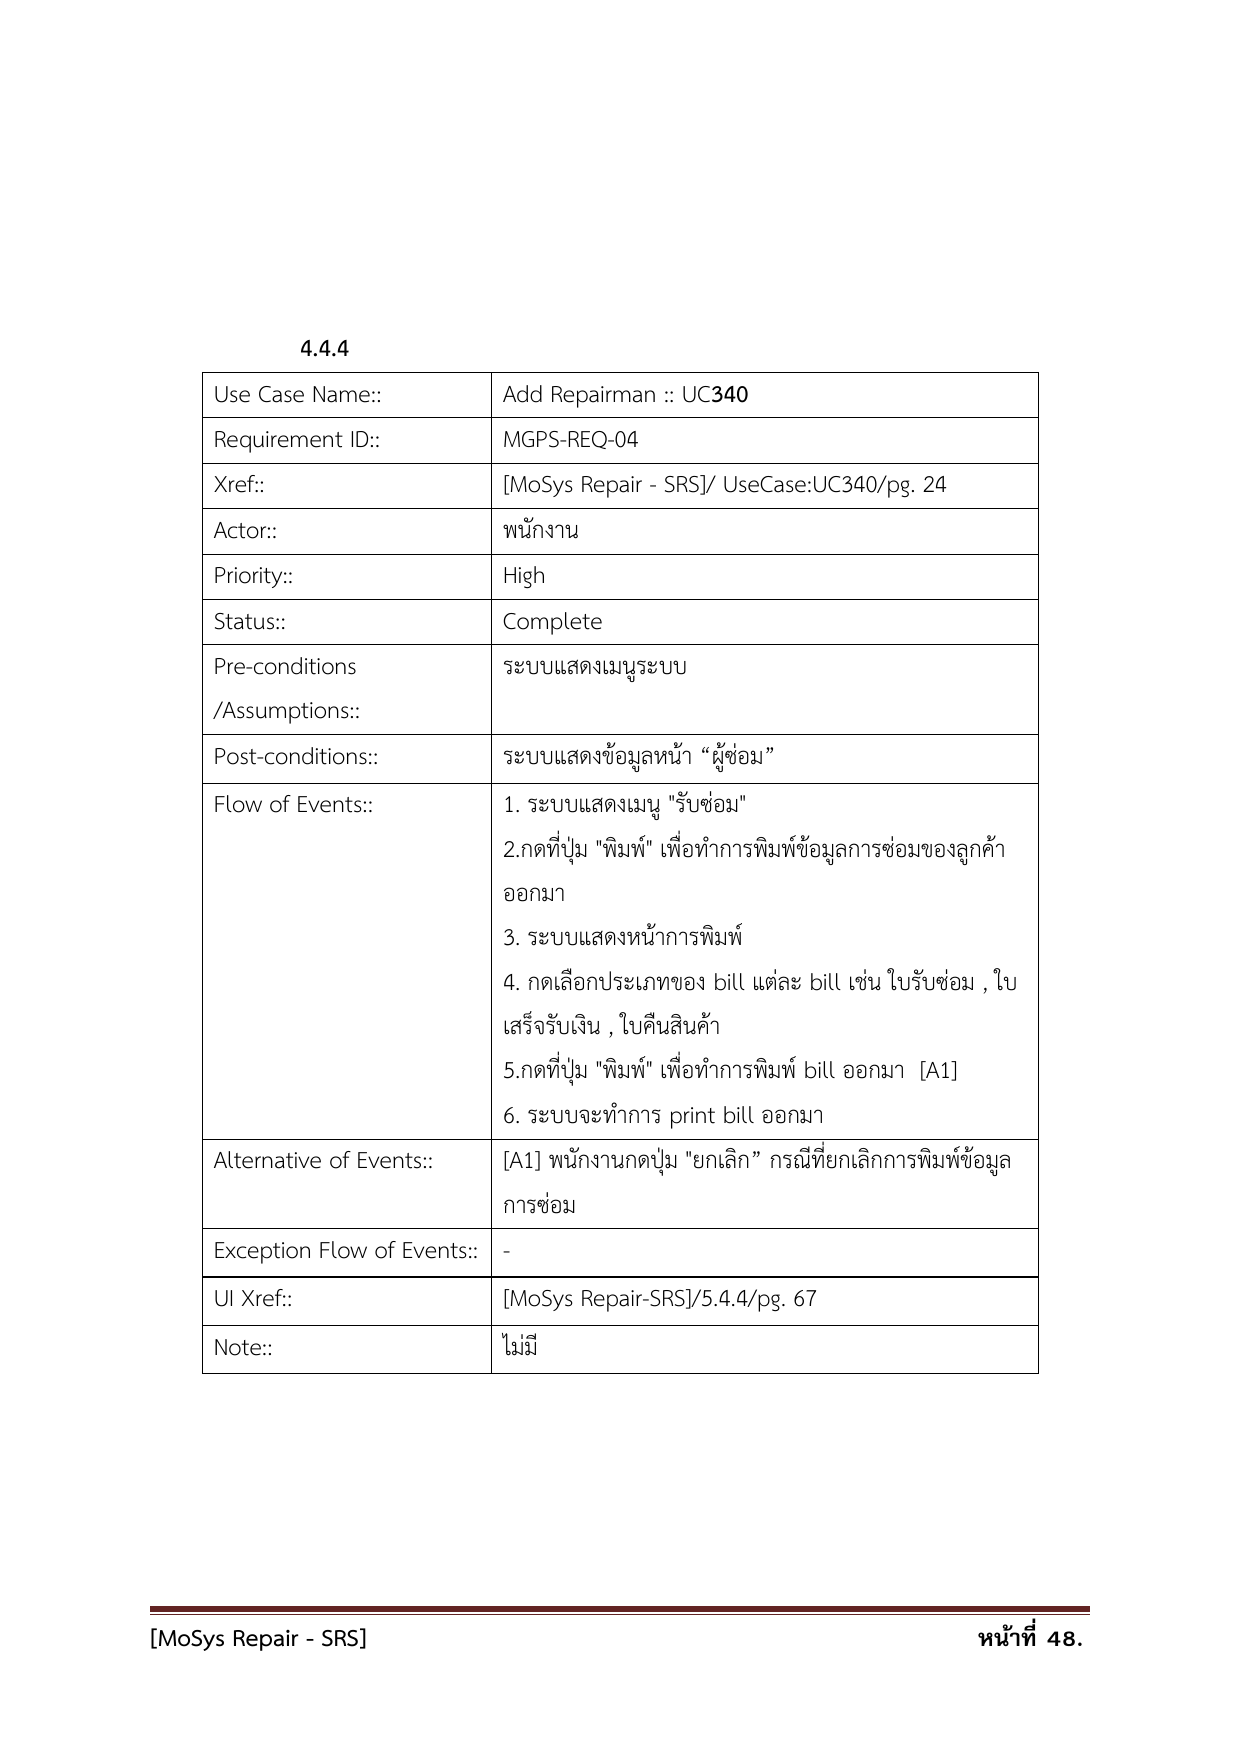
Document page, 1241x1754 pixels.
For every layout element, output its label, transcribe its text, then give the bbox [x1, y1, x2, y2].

table_cell ระบบแสดงข้อมูลหน้า “ผู้ซ่อม” [492, 735, 1038, 782]
table_cell UI Xref:: [203, 1278, 491, 1325]
table_cell Xref:: [203, 464, 491, 508]
table_cell Status:: [203, 600, 491, 644]
table_cell Priority:: [203, 555, 491, 599]
table_cell [A1] พนักงานกดปุ่ม "ยกเลิก” กรณีที่ยกเลิกการพิมพ์ข้อมูลการซ่อม [492, 1140, 1038, 1228]
table_cell พนักงาน [492, 509, 1038, 553]
table_cell Alternative of Events:: [203, 1140, 491, 1228]
table_cell ระบบแสดงเมนูระบบ [492, 645, 1038, 734]
table_cell 1. ระบบแสดงเมนู "รับซ่อม" 2.กดที่ปุ่ม "พิมพ์" เพื่อทำการพิมพ์ข้อมูลการซ่อมของลูกค้าออกมา 3. ระบบแสดงหน้าการพิมพ์ 4. กดเลือกประเภทของ bill แต่ละ bill เช่น ใบรับซ่อม , ใบเสร็จรับเงิน , ใบคืนสินค้า 5.กดที่ปุ่ม "พิมพ์" เพื่อทำการพิมพ์ bill ออกมา [A1] 6. ระบบจะทำการ print bill ออกมา [492, 784, 1038, 1138]
table_cell Flow of Events:: [203, 784, 491, 1138]
table_cell [MoSys Repair-SRS]/5.4.4/pg. 67 [492, 1278, 1038, 1325]
table_cell High [492, 555, 1038, 599]
table_cell Post-conditions:: [203, 735, 491, 782]
table_cell Exception Flow of Events:: [203, 1229, 491, 1276]
table_cell - [492, 1229, 1038, 1276]
table_header Use Case Name:: [203, 373, 491, 417]
table_cell [MoSys Repair - SRS]/ UseCase:UC340/pg. 24 [492, 464, 1038, 508]
table_cell Note:: [203, 1326, 491, 1373]
table_cell Requirement ID:: [203, 418, 491, 463]
table_cell ไม่มี [492, 1326, 1038, 1373]
table_cell Complete [492, 600, 1038, 644]
text 4.4.4 [225, 327, 1090, 372]
table_cell Actor:: [203, 509, 491, 553]
table_cell MGPS-REQ-04 [492, 418, 1038, 463]
table_header Add Repairman :: UC340 [492, 373, 1038, 417]
table_cell Pre-conditions /Assumptions:: [203, 645, 491, 734]
